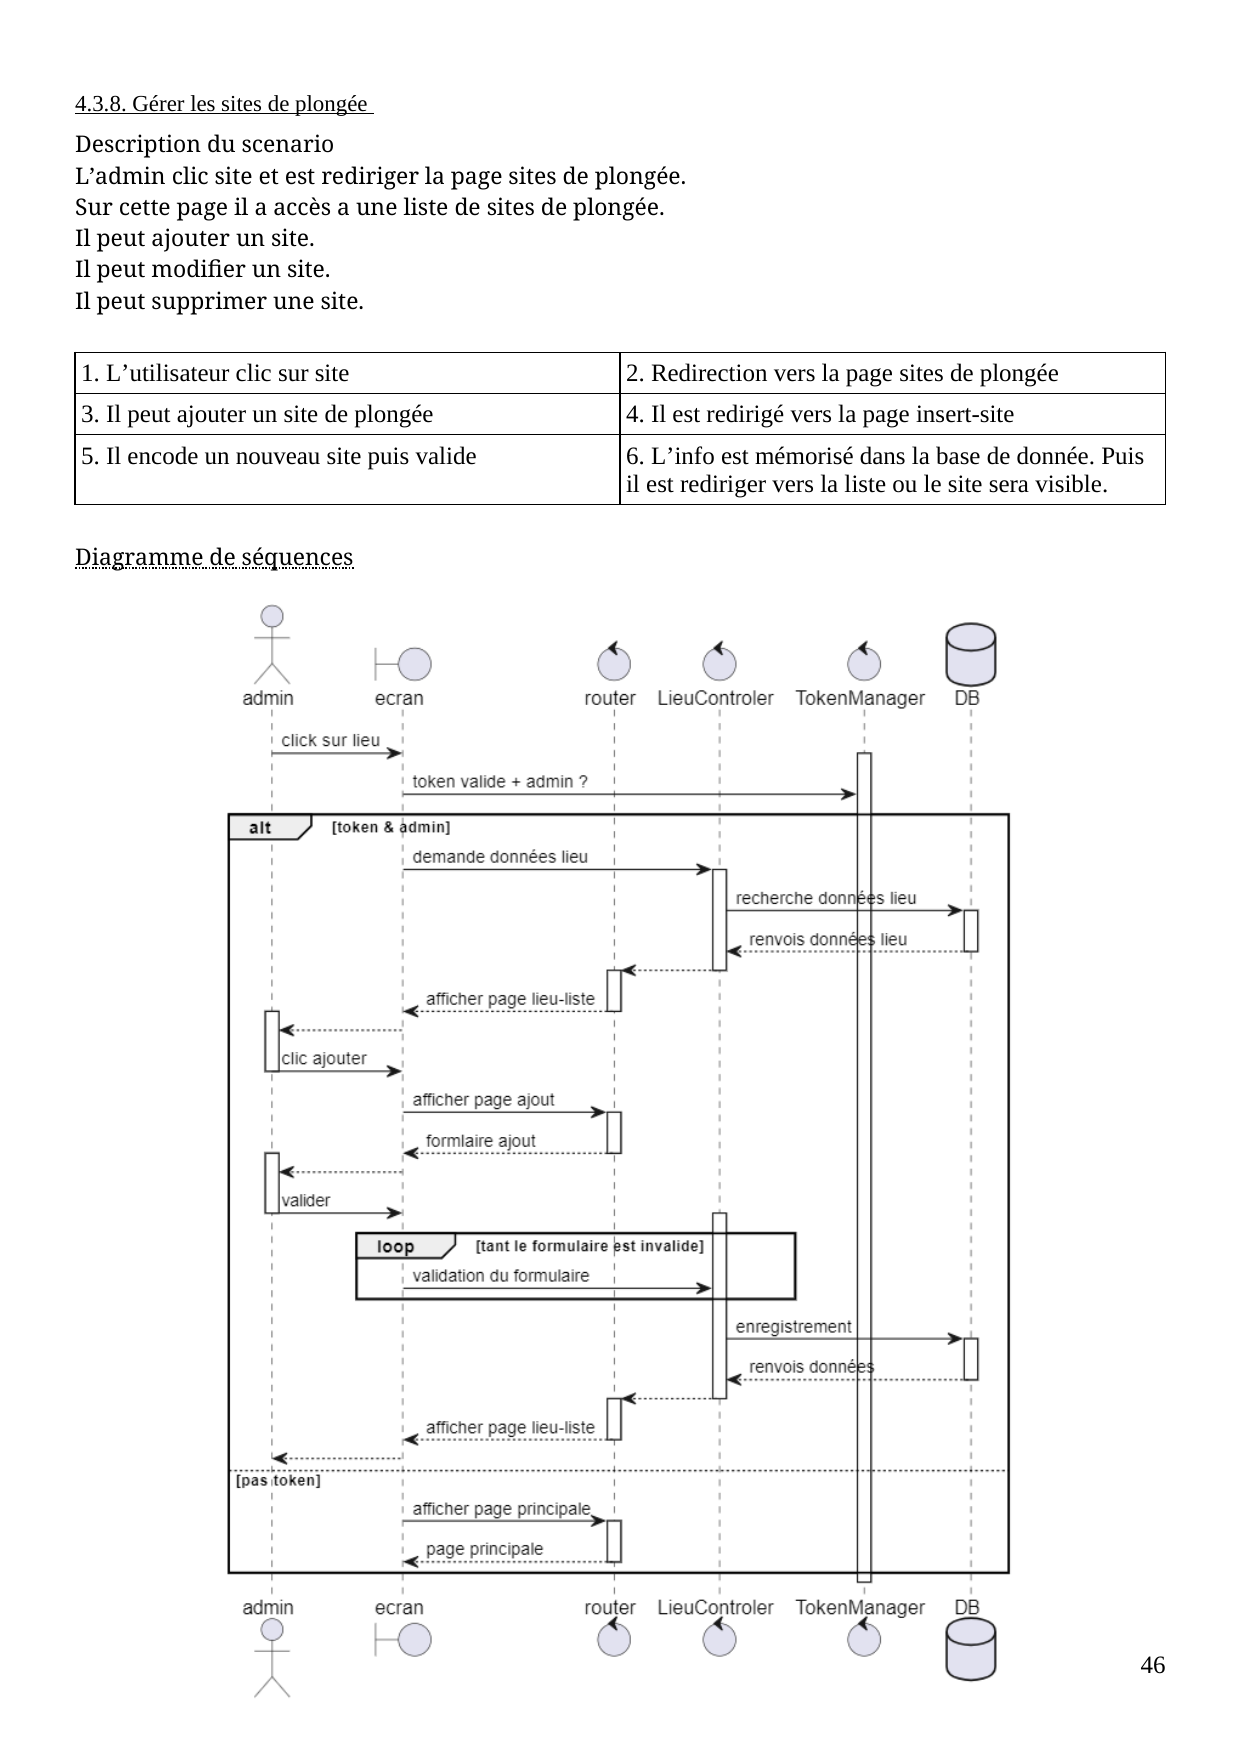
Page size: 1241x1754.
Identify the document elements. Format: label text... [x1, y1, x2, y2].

table_header 1. L’utilisateur clic sur site [76, 353, 619, 393]
table_cell 4. Il est redirigé vers la page insert-site [621, 394, 1165, 434]
table_cell 5. Il encode un nouveau site puis valide [76, 435, 619, 504]
text Diagramme de séquences [75, 541, 1165, 572]
text Il peut supprimer une site. [75, 285, 1165, 316]
table_cell 3. Il peut ajouter un site de plongée [76, 394, 619, 434]
picture [224, 603, 1016, 1703]
text Description du scenario [75, 128, 1165, 160]
text Il peut modifier un site. [75, 253, 1165, 285]
text L’admin clic site et est rediriger la page sites de plongée. [75, 160, 1165, 191]
text Sur cette page il a accès a une liste de sites de plongée. [75, 191, 1165, 222]
subtitle 4.3.8. Gérer les sites de plongée [75, 89, 1165, 116]
table_header 2. Redirection vers la page sites de plongée [621, 353, 1165, 393]
table_cell 6. L’info est mémorisé dans la base de donnée. Puis il est rediriger vers la liste ou le site sera visible. [621, 435, 1165, 504]
text Il peut ajouter un site. [75, 222, 1165, 253]
